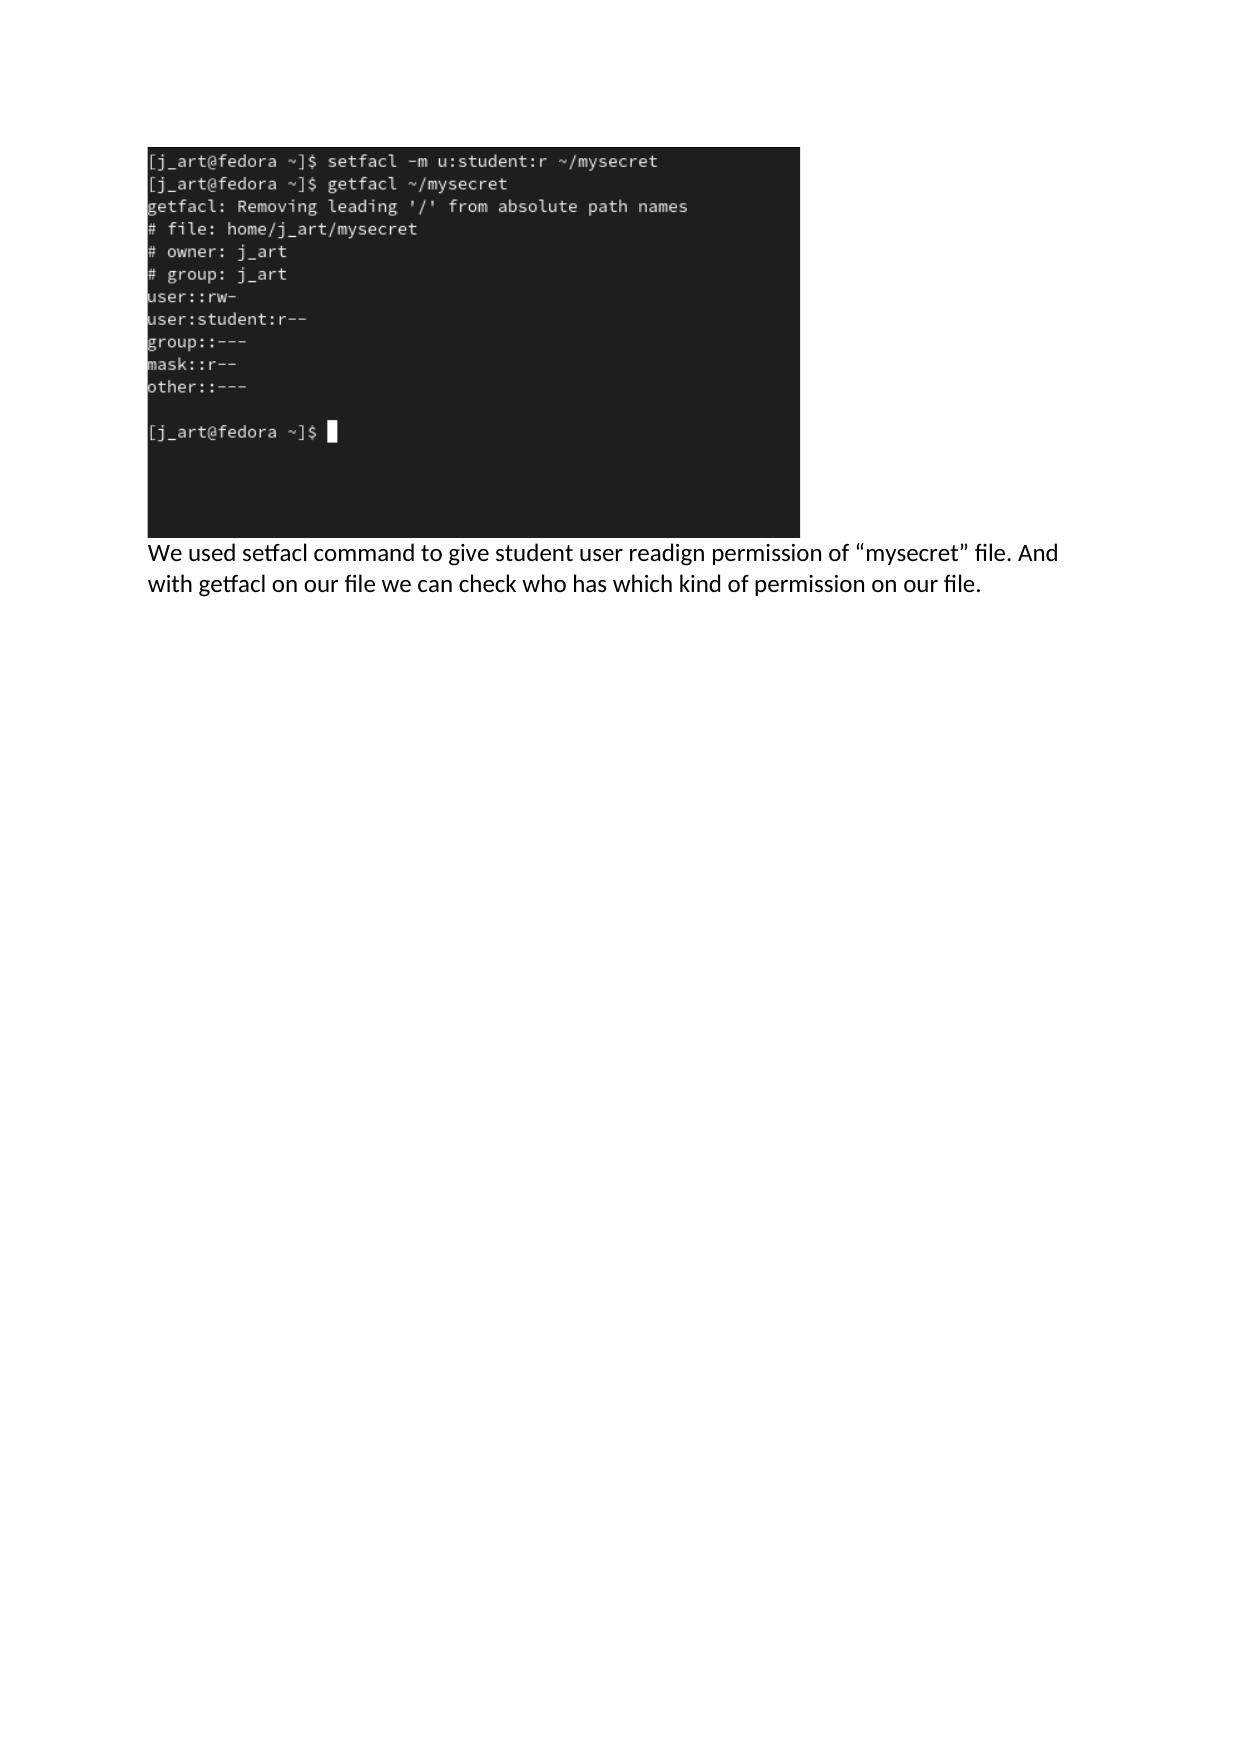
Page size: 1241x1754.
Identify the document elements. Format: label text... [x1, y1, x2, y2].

picture [147, 147, 800, 538]
text We used setfacl command to give student user readign permission of “mysecret” file. And with getfacl on our file we can check who has which kind of permission on our file. [148, 538, 1093, 599]
